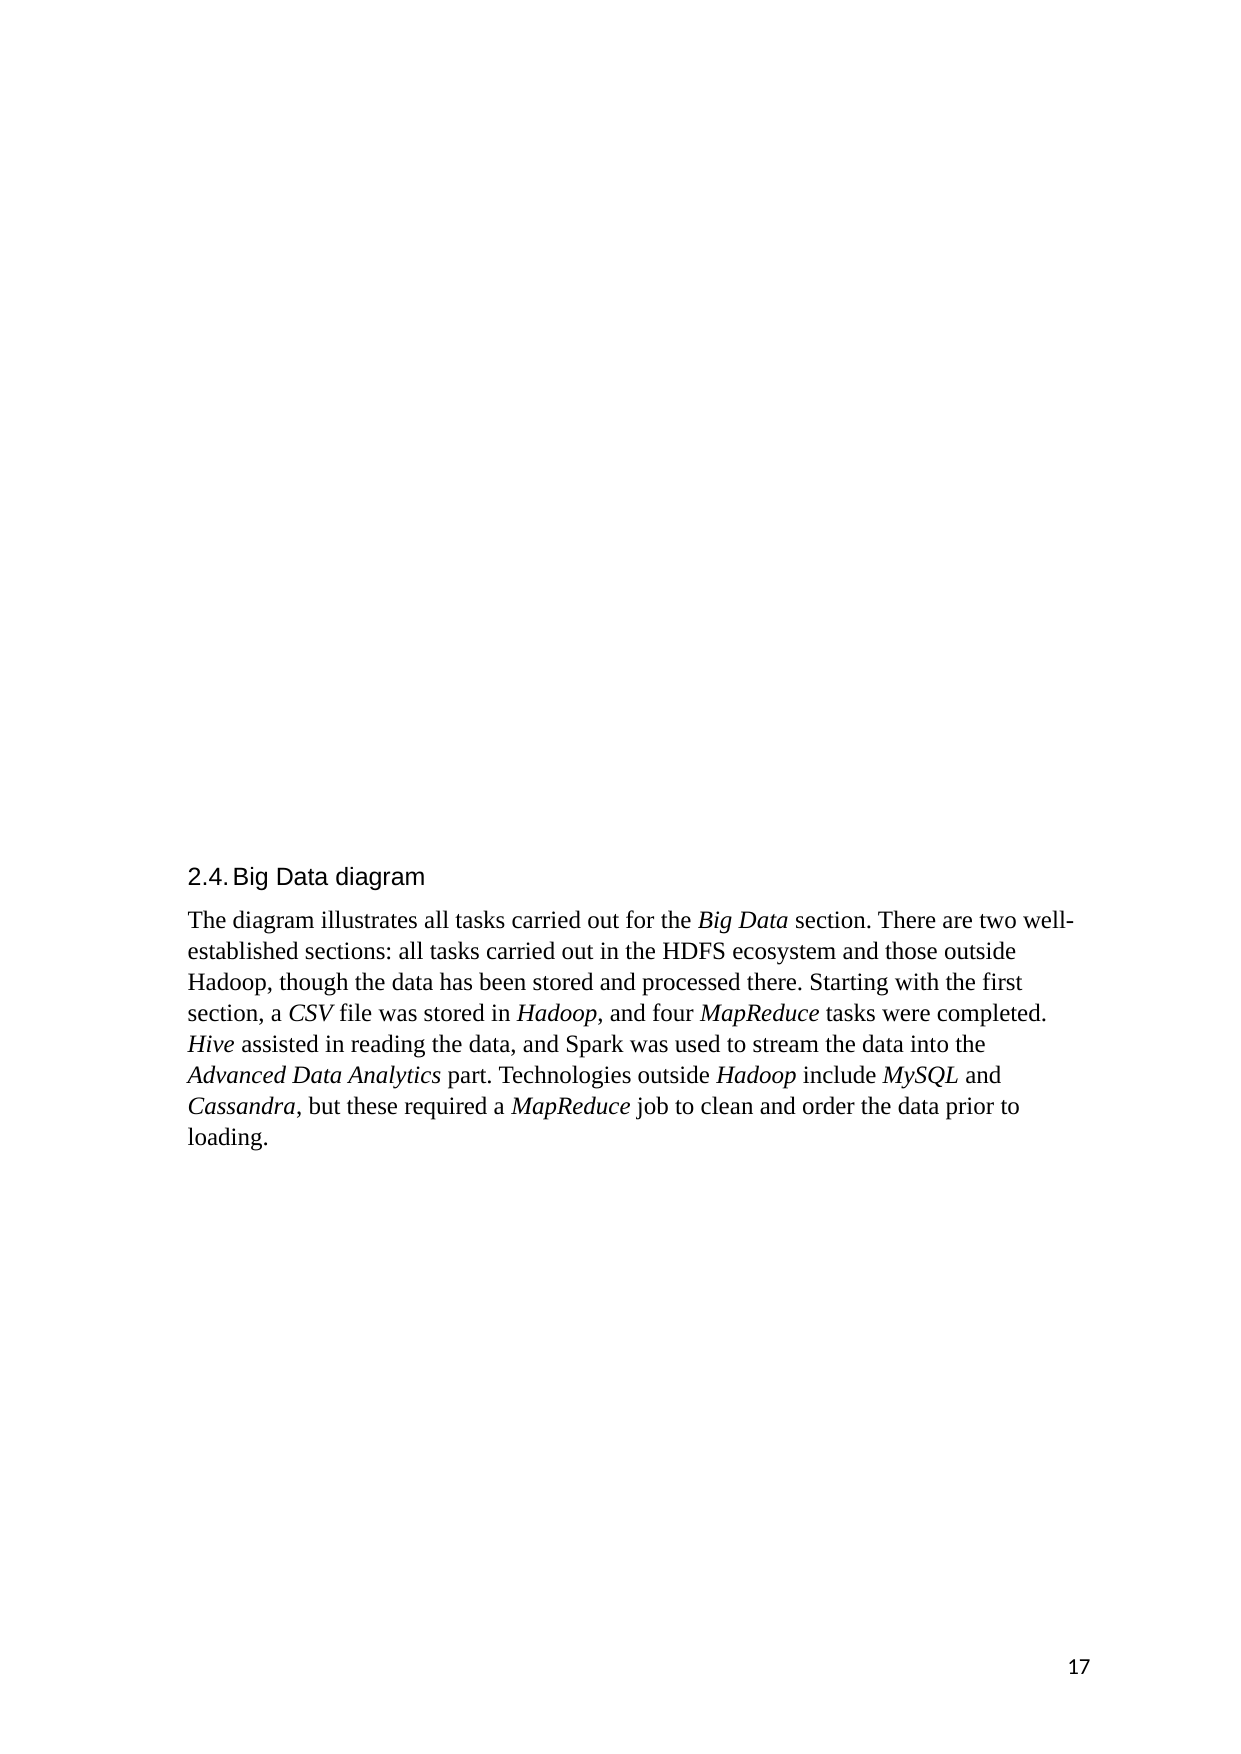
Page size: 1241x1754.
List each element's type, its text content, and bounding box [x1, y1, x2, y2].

list The diagram illustrates all tasks carried out for the Big Data section. There are two well-established sections: all tasks carried out in the HDFS ecosystem and those outside Hadoop, though the data has been stored and processed there. Starting with the first section, a CSV file was stored in Hadoop, and four MapReduce tasks were completed. Hive assisted in reading the data, and Spark was used to stream the data into the Advanced Data Analytics part. Technologies outside Hadoop include MySQL and Cassandra, but these required a MapReduce job to clean and order the data prior to loading. [187, 905, 1090, 1151]
subtitle Big Data diagram [187, 861, 1090, 890]
